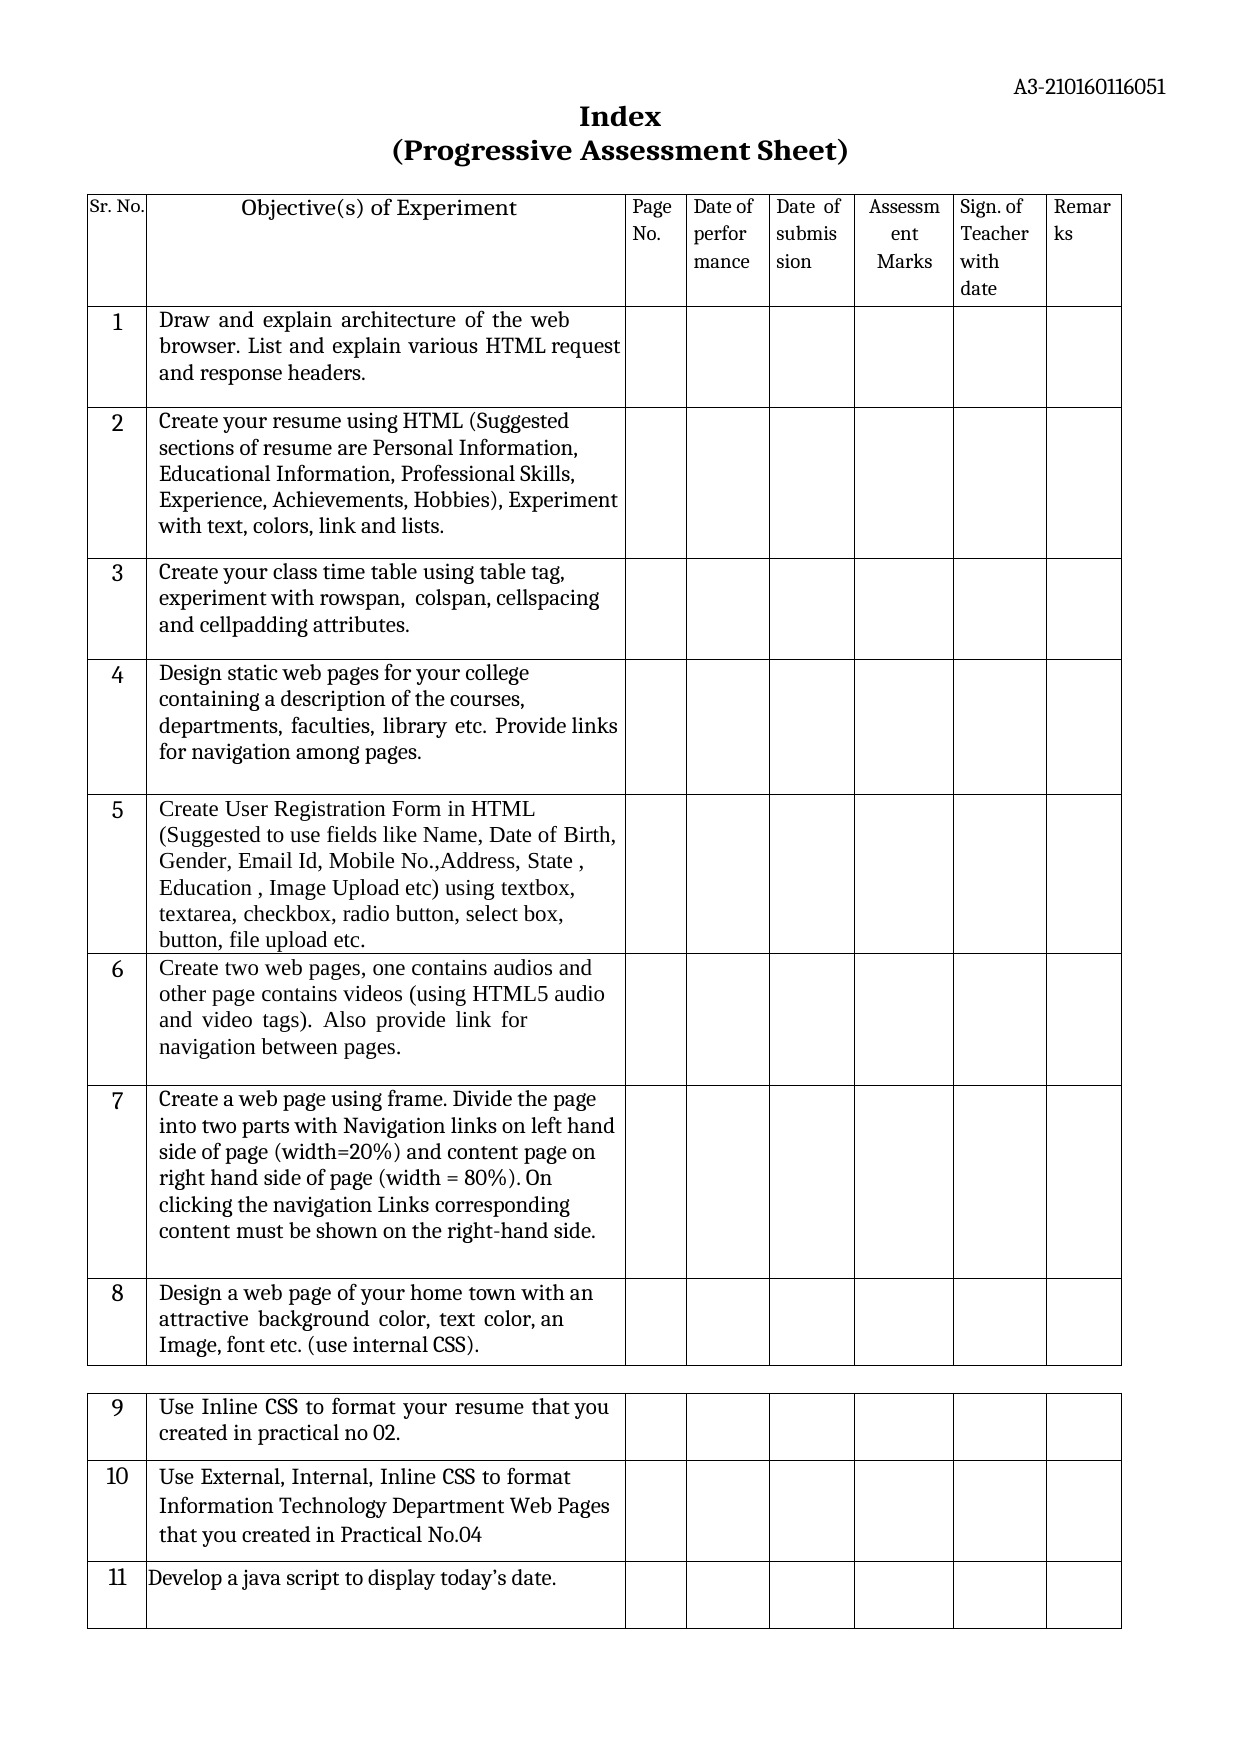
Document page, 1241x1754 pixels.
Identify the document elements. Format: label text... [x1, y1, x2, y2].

table_cell [687, 307, 769, 407]
table_cell [626, 660, 686, 794]
table_cell [770, 954, 854, 1085]
table_cell Design static web pages for your college containing a description of the courses, departments, faculties, library etc. Provide links for navigation among pages. [147, 660, 625, 794]
table_cell 6 [88, 954, 146, 1085]
table_cell [954, 954, 1046, 1085]
table_cell 8 [88, 1279, 146, 1365]
table_cell 1 [88, 307, 146, 407]
table_cell [770, 408, 854, 557]
table_cell [855, 660, 953, 794]
table_cell [855, 559, 953, 659]
table_cell Create a web page using frame. Divide the page into two parts with Navigation links on left hand side of page (width=20%) and content page on right hand side of page (width = 80%). On clicking the navigation Links corresponding content must be shown on the right-hand side. [147, 1086, 625, 1278]
table_cell [687, 559, 769, 659]
table_cell [954, 307, 1046, 407]
table_cell Create two web pages, one contains audios and other page contains videos (using HTML5 audio and video tags). Also provide link for navigation between pages. [147, 954, 625, 1085]
table_cell [687, 795, 769, 953]
table_cell [626, 795, 686, 953]
table_cell [954, 795, 1046, 953]
table_cell [687, 1562, 769, 1628]
table_cell [855, 1562, 953, 1628]
table_cell [954, 1562, 1046, 1628]
table_header [954, 1394, 1046, 1460]
text Index [75, 100, 1165, 134]
table_cell Use External, Internal, Inline CSS to format Information Technology Department Web Pages that you created in Practical No.04 [147, 1461, 625, 1561]
table_cell [954, 559, 1046, 659]
table_cell [626, 1086, 686, 1278]
table_cell [626, 408, 686, 557]
table_cell [855, 954, 953, 1085]
table_header Sign. of Teacher with date [954, 195, 1046, 306]
table_cell Create User Registration Form in HTML (Suggested to use fields like Name, Date of Birth, Gender, Email Id, Mobile No.,Address, State , Education , Image Upload etc) using textbox, textarea, checkbox, radio button, select box, button, file upload etc. [147, 795, 625, 953]
table_cell [687, 1461, 769, 1561]
table_cell Design a web page of your home town with an attractive background color, text color, an Image, font etc. (use internal CSS). [147, 1279, 625, 1365]
table_cell [1047, 307, 1121, 407]
table_cell 7 [88, 1086, 146, 1278]
table_cell [1047, 559, 1121, 659]
table_cell Create your class time table using table tag, experiment with rowspan, colspan, cellspacing and cellpadding attributes. [147, 559, 625, 659]
table_cell [626, 559, 686, 659]
table_cell [770, 559, 854, 659]
table_header Assessm ent Marks [855, 195, 953, 306]
table_cell [1047, 1279, 1121, 1365]
table_header [1047, 1394, 1121, 1460]
table_cell 10 [88, 1461, 146, 1561]
table_cell [687, 1086, 769, 1278]
table_cell [1047, 1562, 1121, 1628]
table_header [626, 1394, 686, 1460]
table_cell [626, 307, 686, 407]
table_cell [954, 660, 1046, 794]
table_cell [626, 1461, 686, 1561]
table_cell 3 [88, 559, 146, 659]
table_header 9 [88, 1394, 146, 1460]
table_cell [770, 1562, 854, 1628]
table_cell Create your resume using HTML (Suggested sections of resume are Personal Information, Educational Information, Professional Skills, Experience, Achievements, Hobbies), Experiment with text, colors, link and lists. [147, 408, 625, 557]
table_header [855, 1394, 953, 1460]
table_cell [770, 660, 854, 794]
table_cell [1047, 660, 1121, 794]
table_cell [687, 408, 769, 557]
table_cell [770, 1279, 854, 1365]
table_header Date of submis sion [770, 195, 854, 306]
table_header Sr. No. [88, 195, 146, 306]
table_cell [855, 1461, 953, 1561]
table_header [687, 1394, 769, 1460]
table_cell [855, 307, 953, 407]
table_cell [770, 795, 854, 953]
table_cell [770, 1086, 854, 1278]
table_cell [1047, 795, 1121, 953]
table_cell [1047, 1086, 1121, 1278]
table_cell 11 [88, 1562, 146, 1628]
table_cell [954, 1461, 1046, 1561]
table_cell [954, 408, 1046, 557]
table_cell [954, 1279, 1046, 1365]
table_cell [1047, 1461, 1121, 1561]
table_cell [855, 1279, 953, 1365]
table_cell 5 [88, 795, 146, 953]
table_cell [626, 954, 686, 1085]
table_cell [855, 795, 953, 953]
table_cell [687, 1279, 769, 1365]
table_cell 4 [88, 660, 146, 794]
table_cell Draw and explain architecture of the web browser. List and explain various HTML request and response headers. [147, 307, 625, 407]
text (Progressive Assessment Sheet) [75, 134, 1165, 167]
table_cell [626, 1562, 686, 1628]
table_cell [1047, 408, 1121, 557]
table_cell [770, 1461, 854, 1561]
table_header Date of perfor mance [687, 195, 769, 306]
table_cell Develop a java script to display today’s date. [147, 1562, 625, 1628]
table_cell [954, 1086, 1046, 1278]
table_header Remar ks [1047, 195, 1121, 306]
table_cell [855, 1086, 953, 1278]
table_cell 2 [88, 408, 146, 557]
table_header Page No. [626, 195, 686, 306]
table_header Use Inline CSS to format your resume that you created in practical no 02. [147, 1394, 625, 1460]
table_cell [687, 954, 769, 1085]
table_cell [687, 660, 769, 794]
table_cell [855, 408, 953, 557]
table_header [770, 1394, 854, 1460]
table_cell [1047, 954, 1121, 1085]
table_header Objective(s) of Experiment [147, 195, 625, 306]
table_cell [770, 307, 854, 407]
table_cell [626, 1279, 686, 1365]
